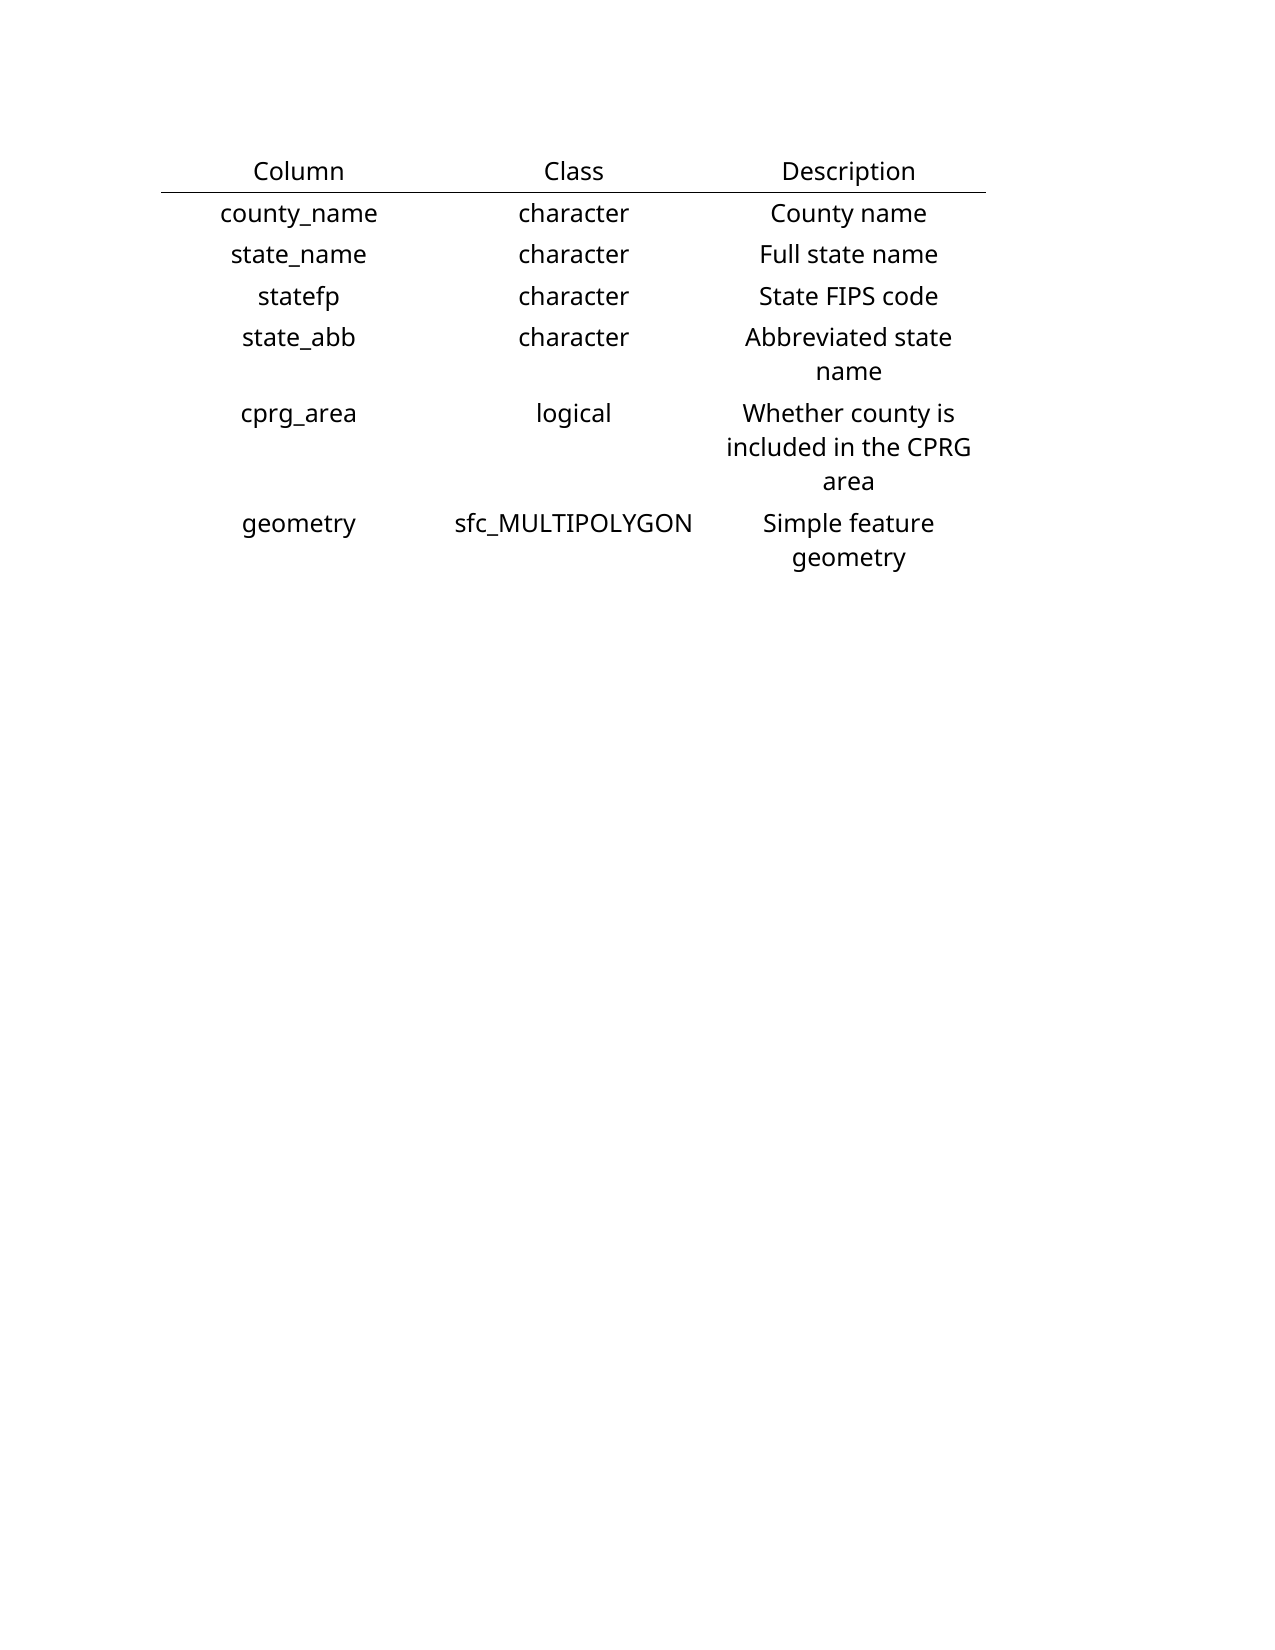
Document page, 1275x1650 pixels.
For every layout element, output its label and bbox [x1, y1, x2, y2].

table_header [150, 150, 1125, 577]
